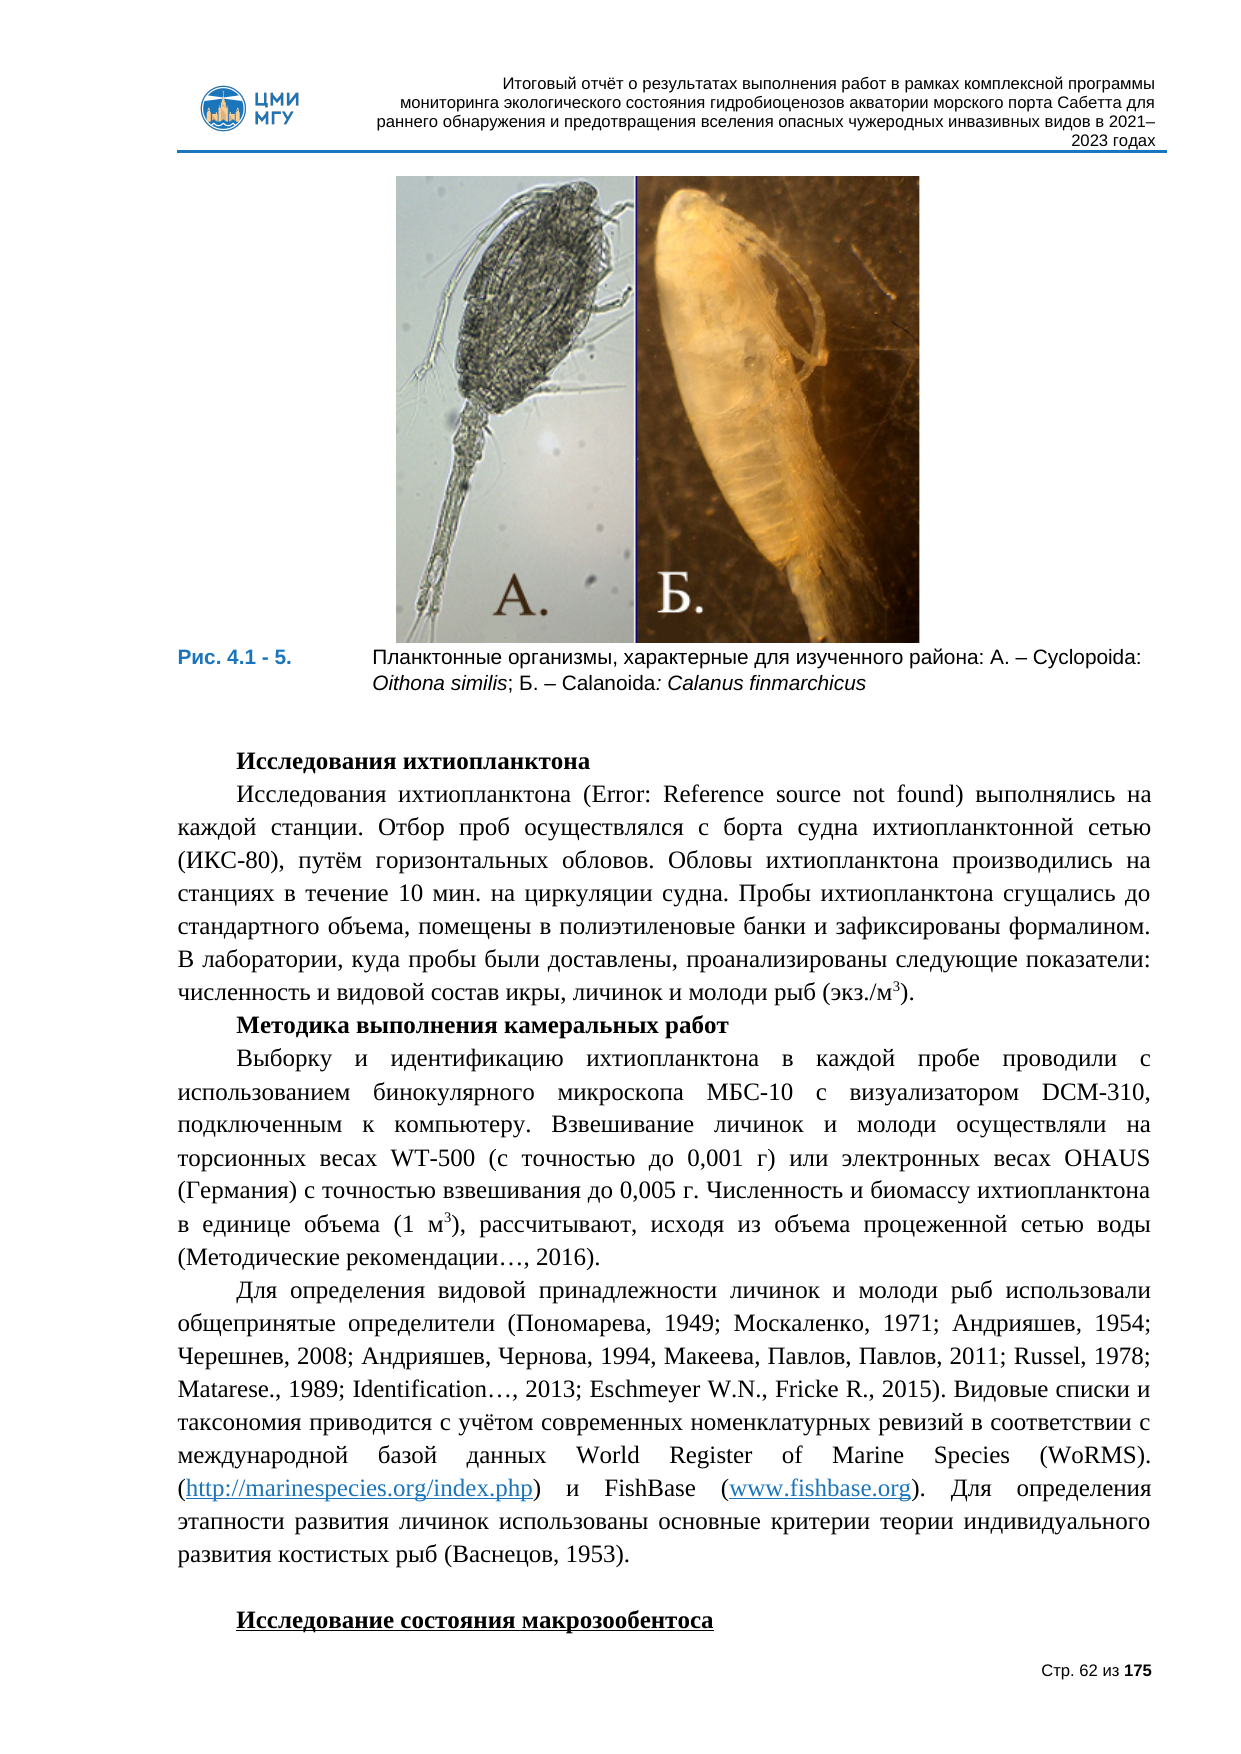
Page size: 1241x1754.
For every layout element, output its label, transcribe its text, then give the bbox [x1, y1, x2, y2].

text Исследование состояния макрозообентоса [177, 1605, 1152, 1634]
text Планктонные организмы, характерные для изученного района: А. – Cyclopoida: Oithona similis; Б. – Calanoida: Calanus finmarchicus [177, 176, 1152, 695]
picture [188, 73, 311, 144]
text Исследования ихтиопланктона [177, 746, 1152, 775]
text Методика выполнения камеральных работ [177, 1011, 1152, 1039]
text Для определения видовой принадлежности личинок и молоди рыб использовали общепринятые определители (Пономарева, 1949; Москаленко, 1971; Андрияшев, 1954; Черешнев, 2008; Андрияшев, Чернова, 1994, Макеева, Павлов, Павлов, 2011; Russel, 1978; Matarese., 1989; Identification…, 2013; Eschmeyer W.N., Fricke R., 2015). Видовые списки и таксономия приводится с учётом современных номенклатурных ревизий в соответствии с международной базой данных World Register of Marine Species (WoRMS). (http://marinespecies.org/index.php) и FishBase (www.fishbase.org). Для определения этапности развития личинок использованы основные критерии теории индивидуального развития костистых рыб (Васнецов, 1953). [177, 1275, 1152, 1568]
text Выборку и идентификацию ихтиопланктона в каждой пробе проводили с использованием бинокулярного микроскопа МБС-10 с визуализатором DCM-310, подключенным к компьютеру. Взвешивание личинок и молоди осуществляли на торсионных весах WT-500 (с точностью до 0,001 г) или электронных весах OHAUS (Германия) с точностью взвешивания до 0,005 г. Численность и биомассу ихтиопланктона в единице объема (1 м3), рассчитывают, исходя из объема процеженной сетью воды (Методические рекомендации…, 2016). [177, 1043, 1152, 1270]
